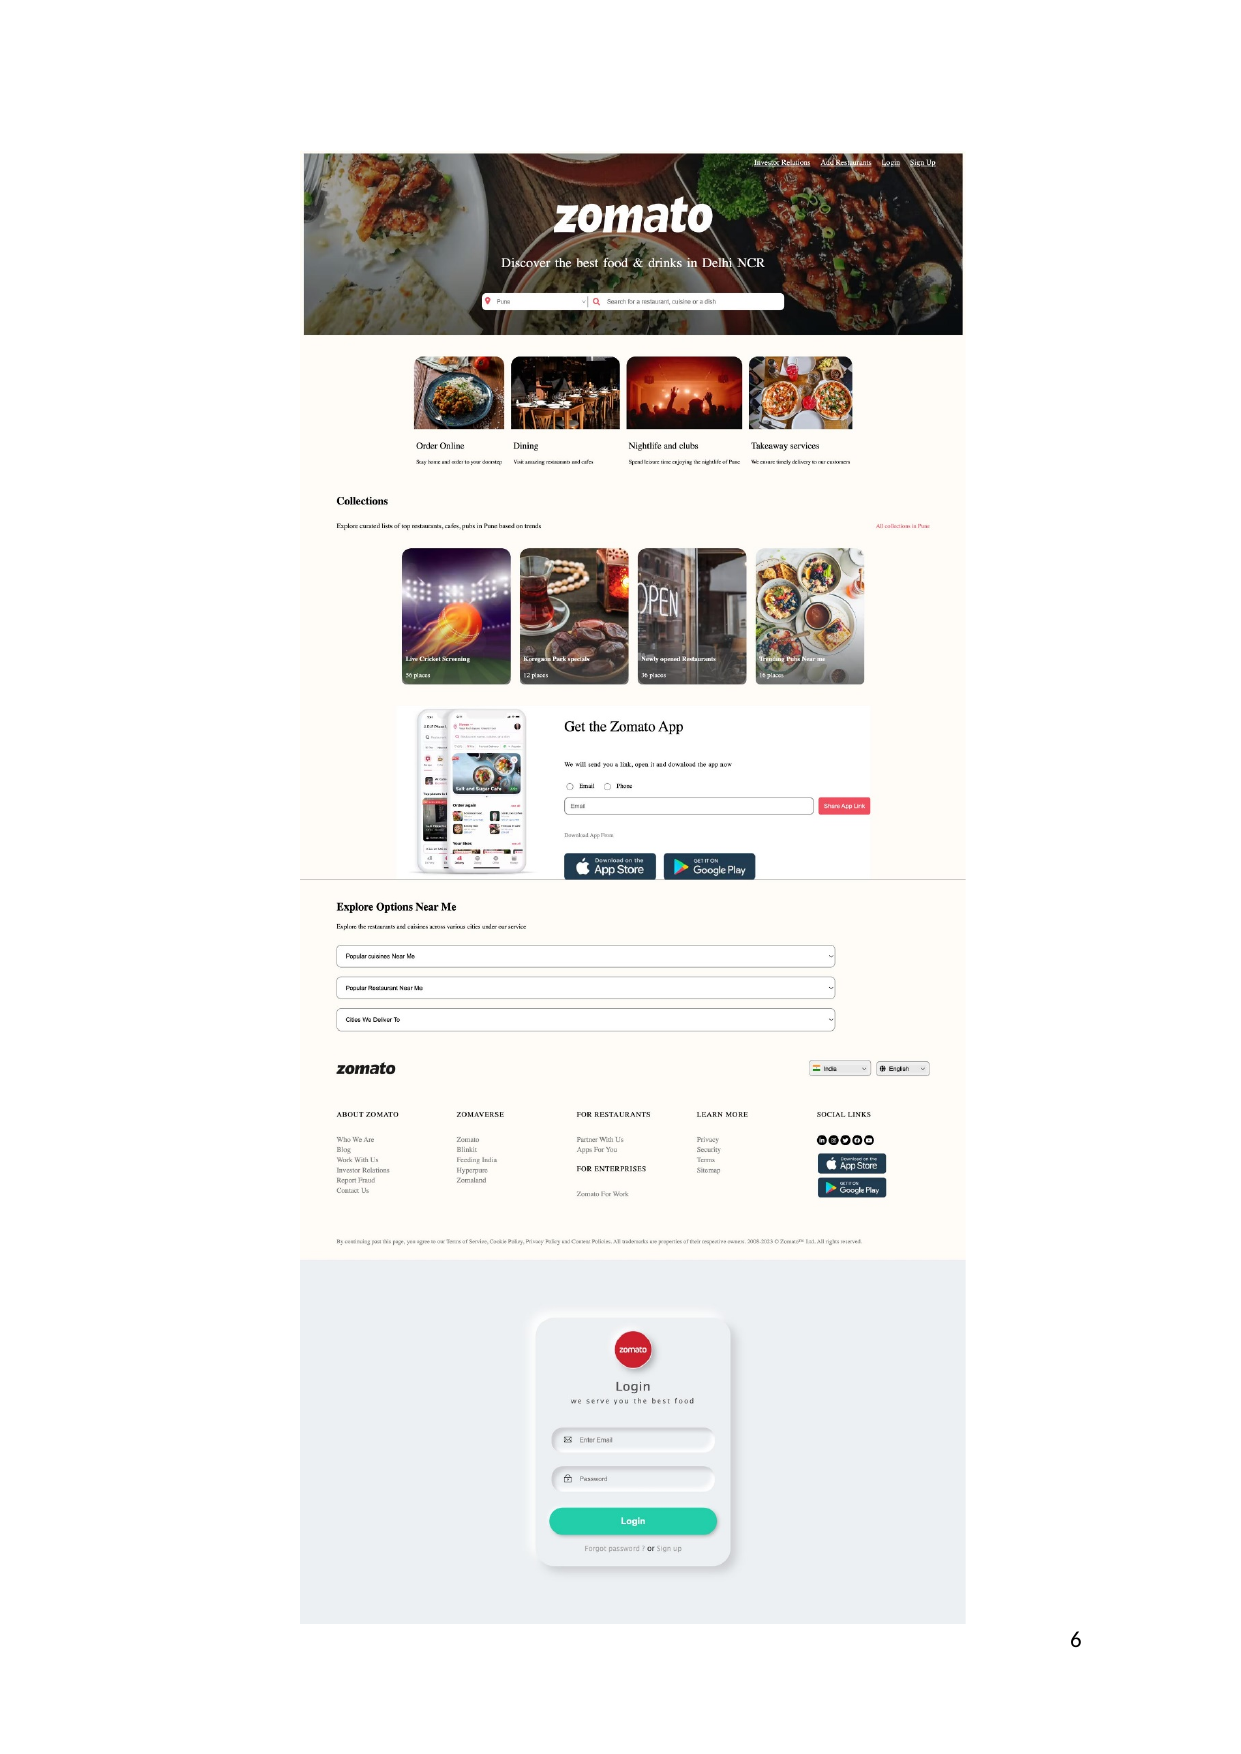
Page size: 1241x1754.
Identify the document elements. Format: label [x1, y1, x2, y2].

picture [300, 150, 966, 1624]
